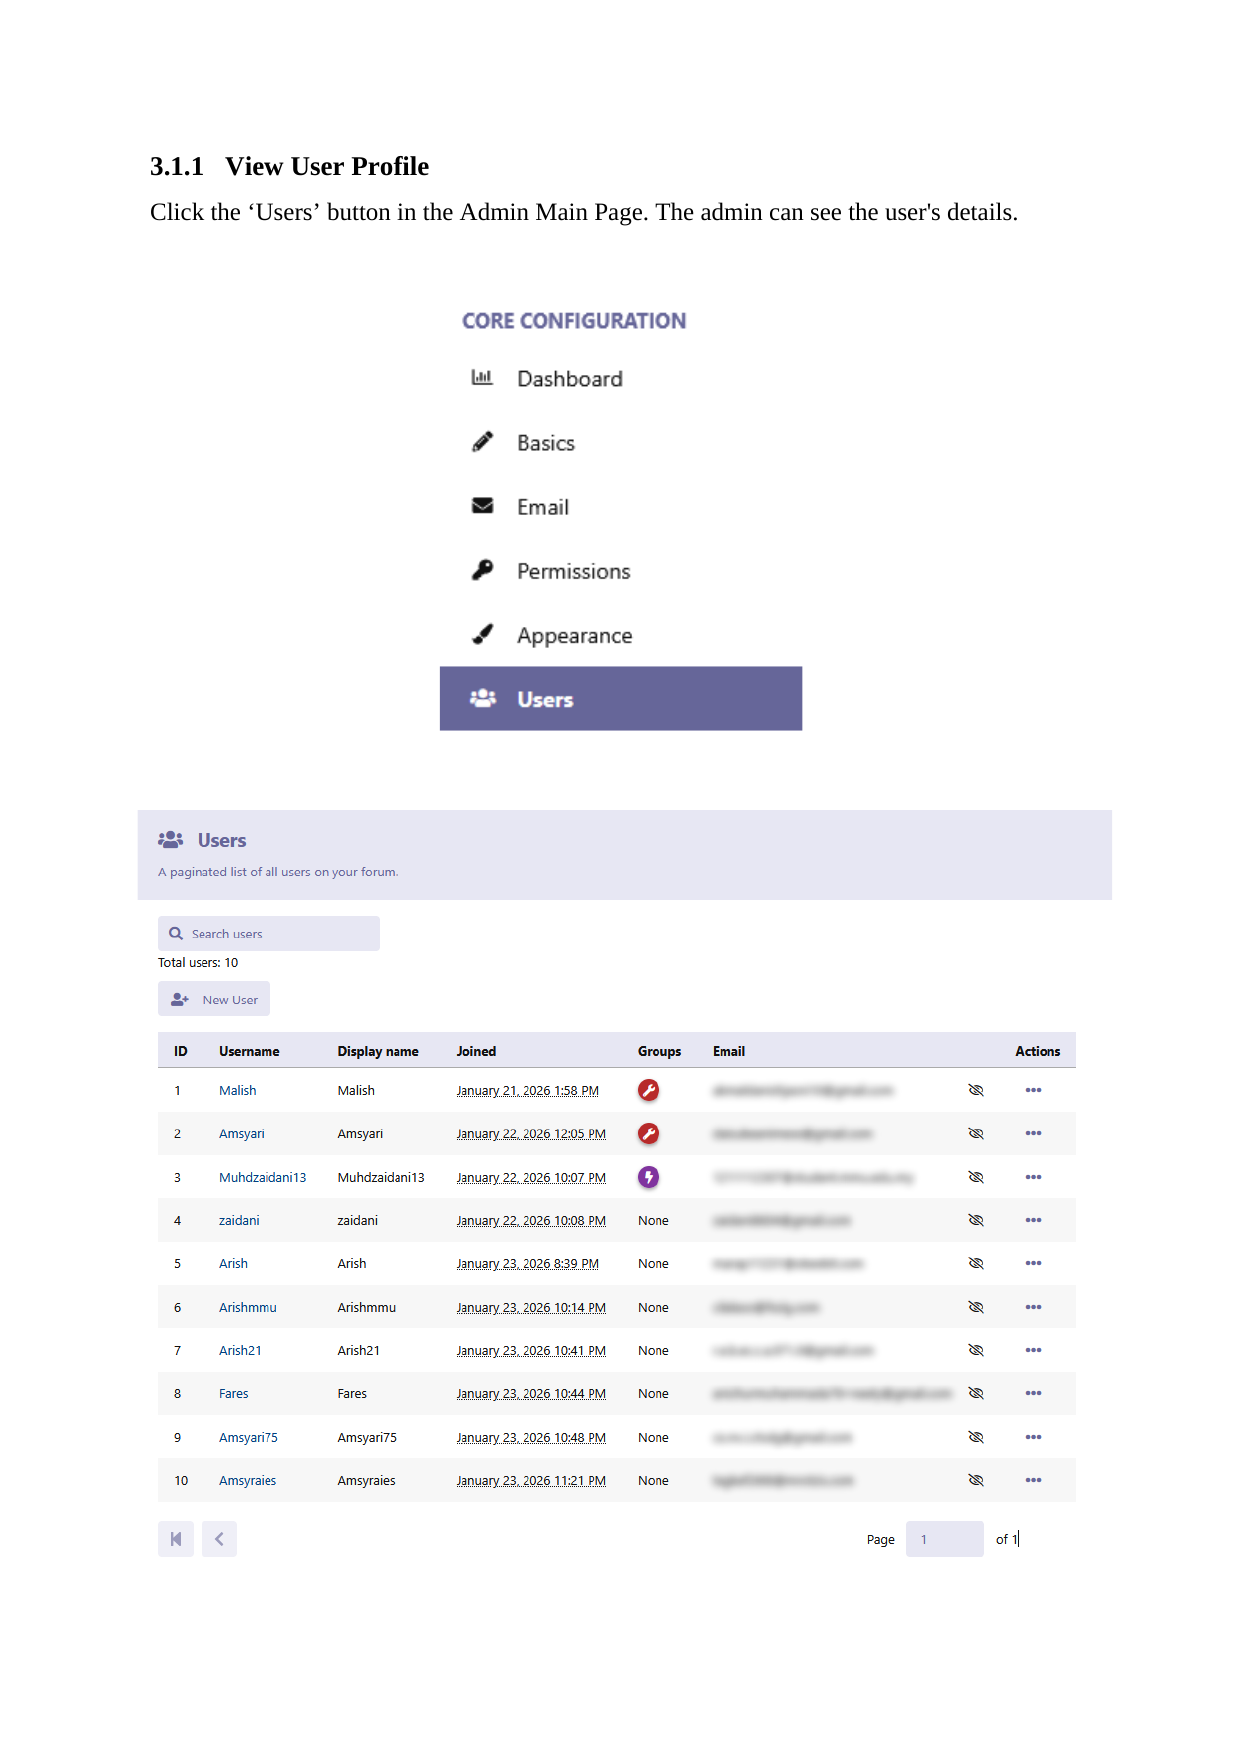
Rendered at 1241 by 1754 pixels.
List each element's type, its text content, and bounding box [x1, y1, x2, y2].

subtitle View User Profile [150, 150, 1105, 181]
text Click the ‘Users’ button in the Admin Main Page. The admin can see the user's details. [150, 197, 1105, 225]
picture [137, 810, 1113, 1577]
picture [439, 299, 803, 734]
